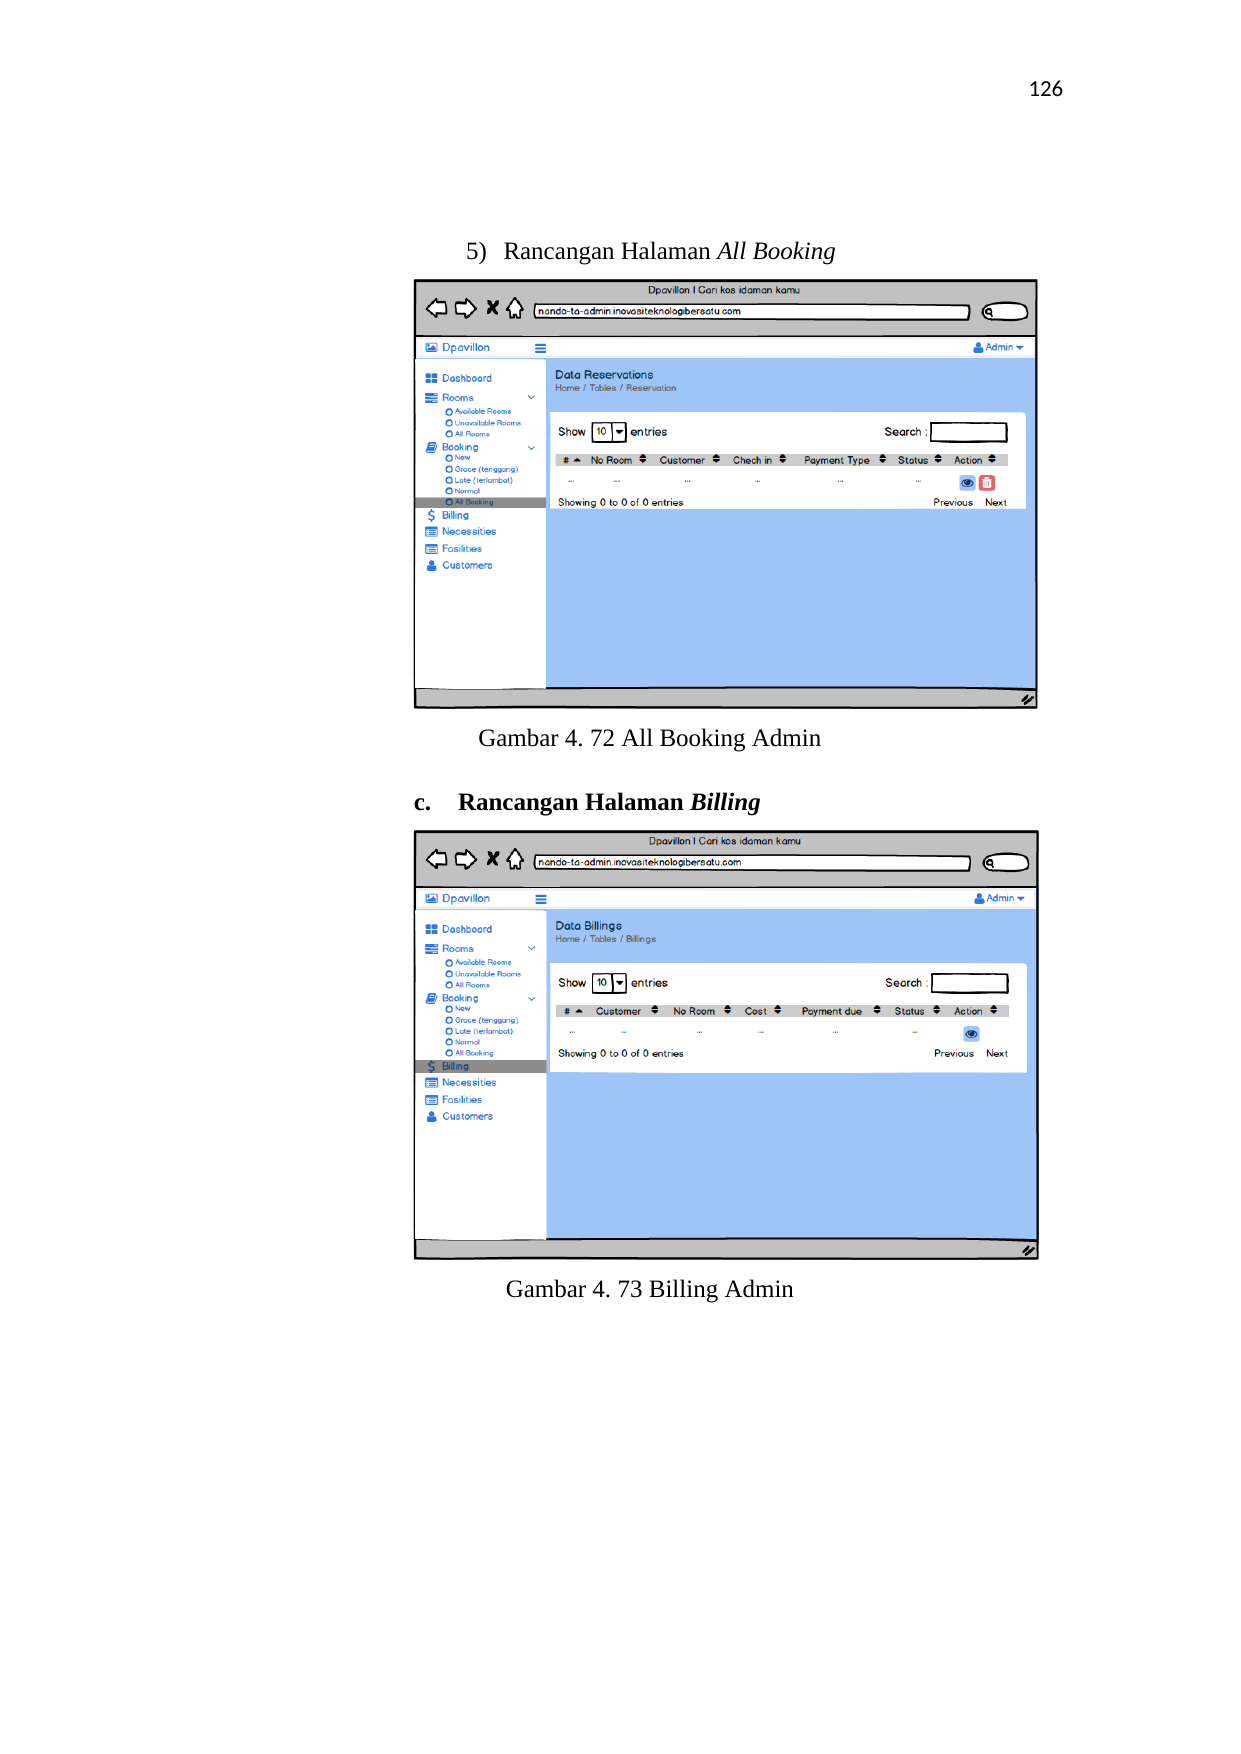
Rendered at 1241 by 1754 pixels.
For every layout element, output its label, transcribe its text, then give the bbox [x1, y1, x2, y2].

text Gambar 4. 73 Billing Admin [236, 1274, 1063, 1303]
text Gambar 4. 72 All Booking Admin [236, 723, 1063, 752]
picture [413, 830, 1039, 1260]
picture [413, 279, 1038, 709]
list Rancangan Halaman Billing [413, 787, 1063, 816]
list Rancangan Halaman All Booking [466, 236, 1063, 265]
